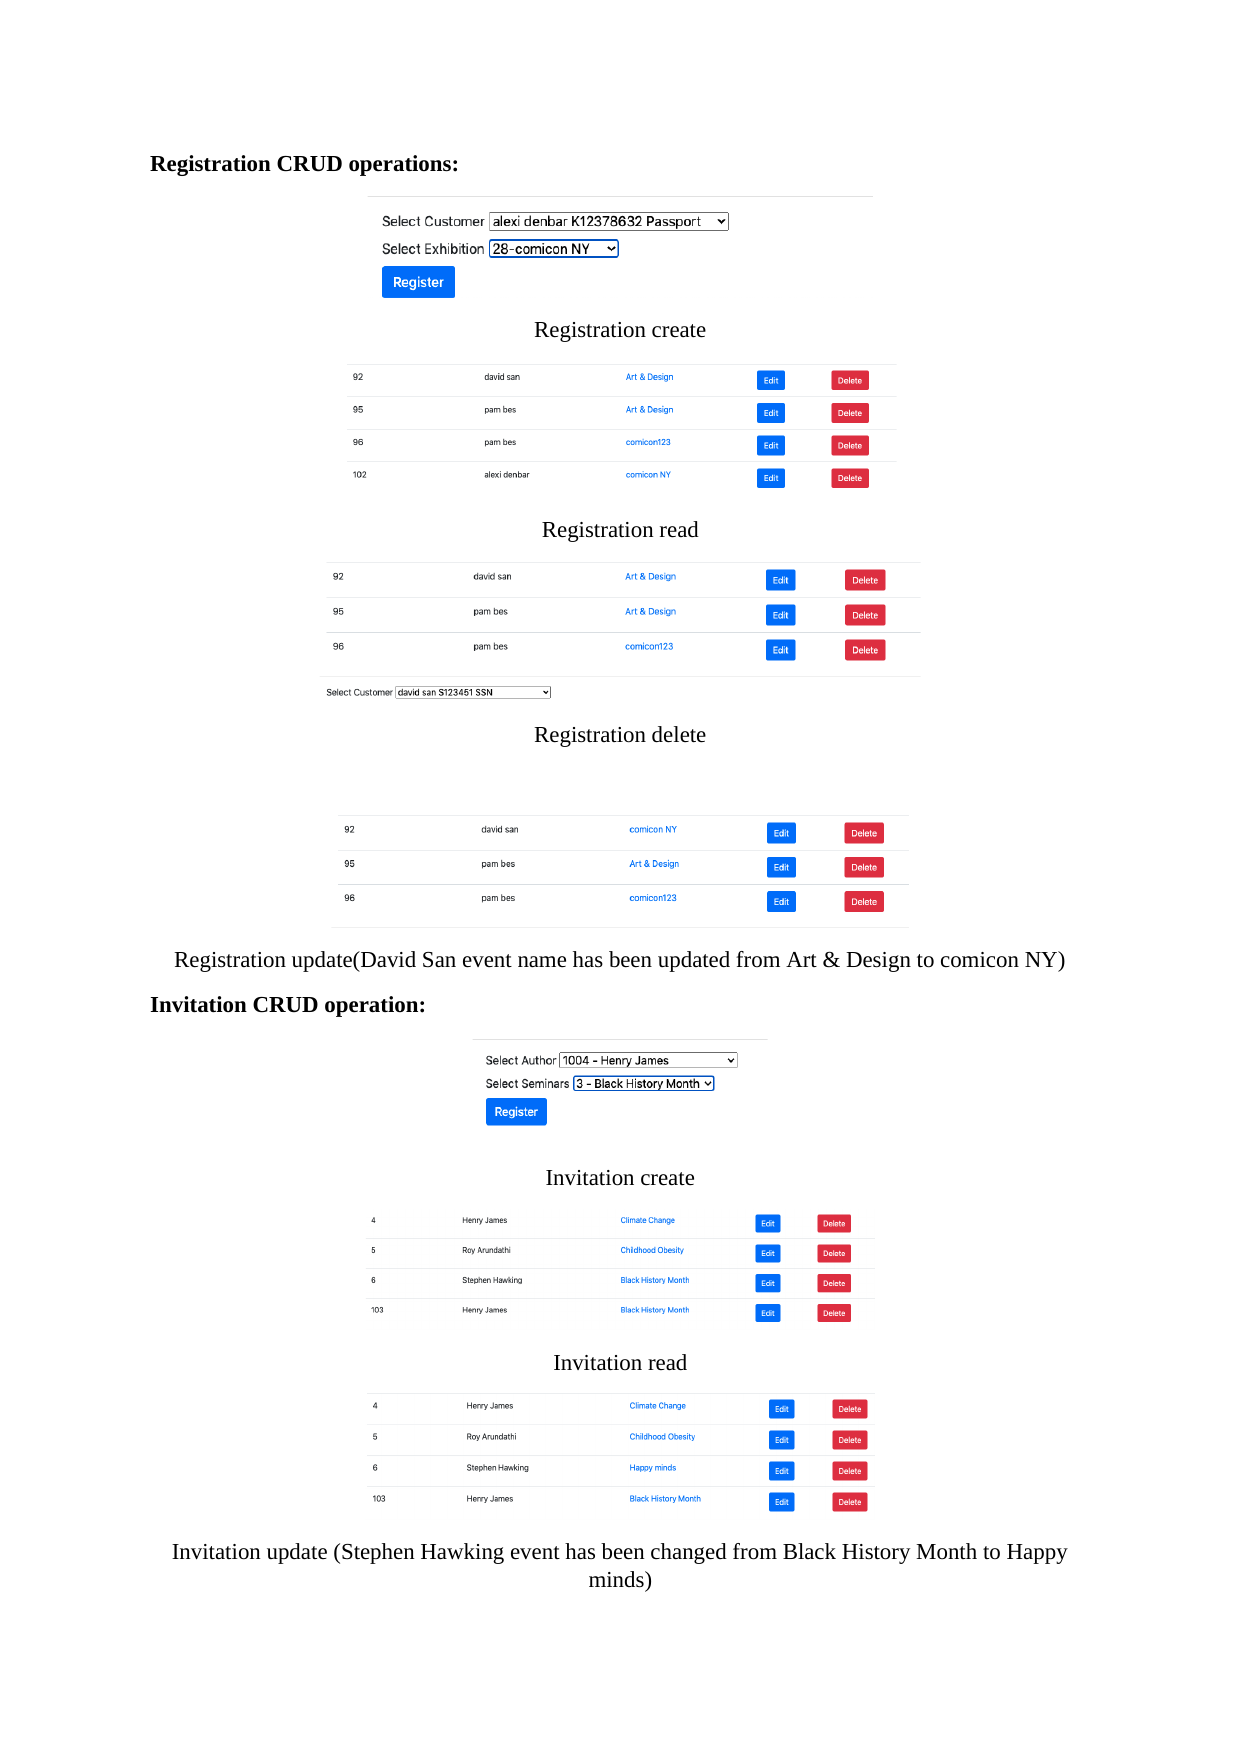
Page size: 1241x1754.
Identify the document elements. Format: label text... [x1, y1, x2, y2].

text Invitation update (Stephen Hawking event has been changed from Black History Month to Happy minds) [150, 1538, 1090, 1593]
text Invitation read [150, 1349, 1090, 1375]
text Registration update(David San event name has been updated from Art & Design to comicon NY) [150, 946, 1090, 972]
text Registration read [150, 516, 1090, 542]
text Registration create [150, 316, 1090, 342]
text Registration CRUD operations: [150, 150, 1090, 176]
text Invitation create [150, 1164, 1090, 1190]
text Invitation CRUD operation: [150, 991, 1090, 1018]
text Registration delete [150, 722, 1090, 748]
